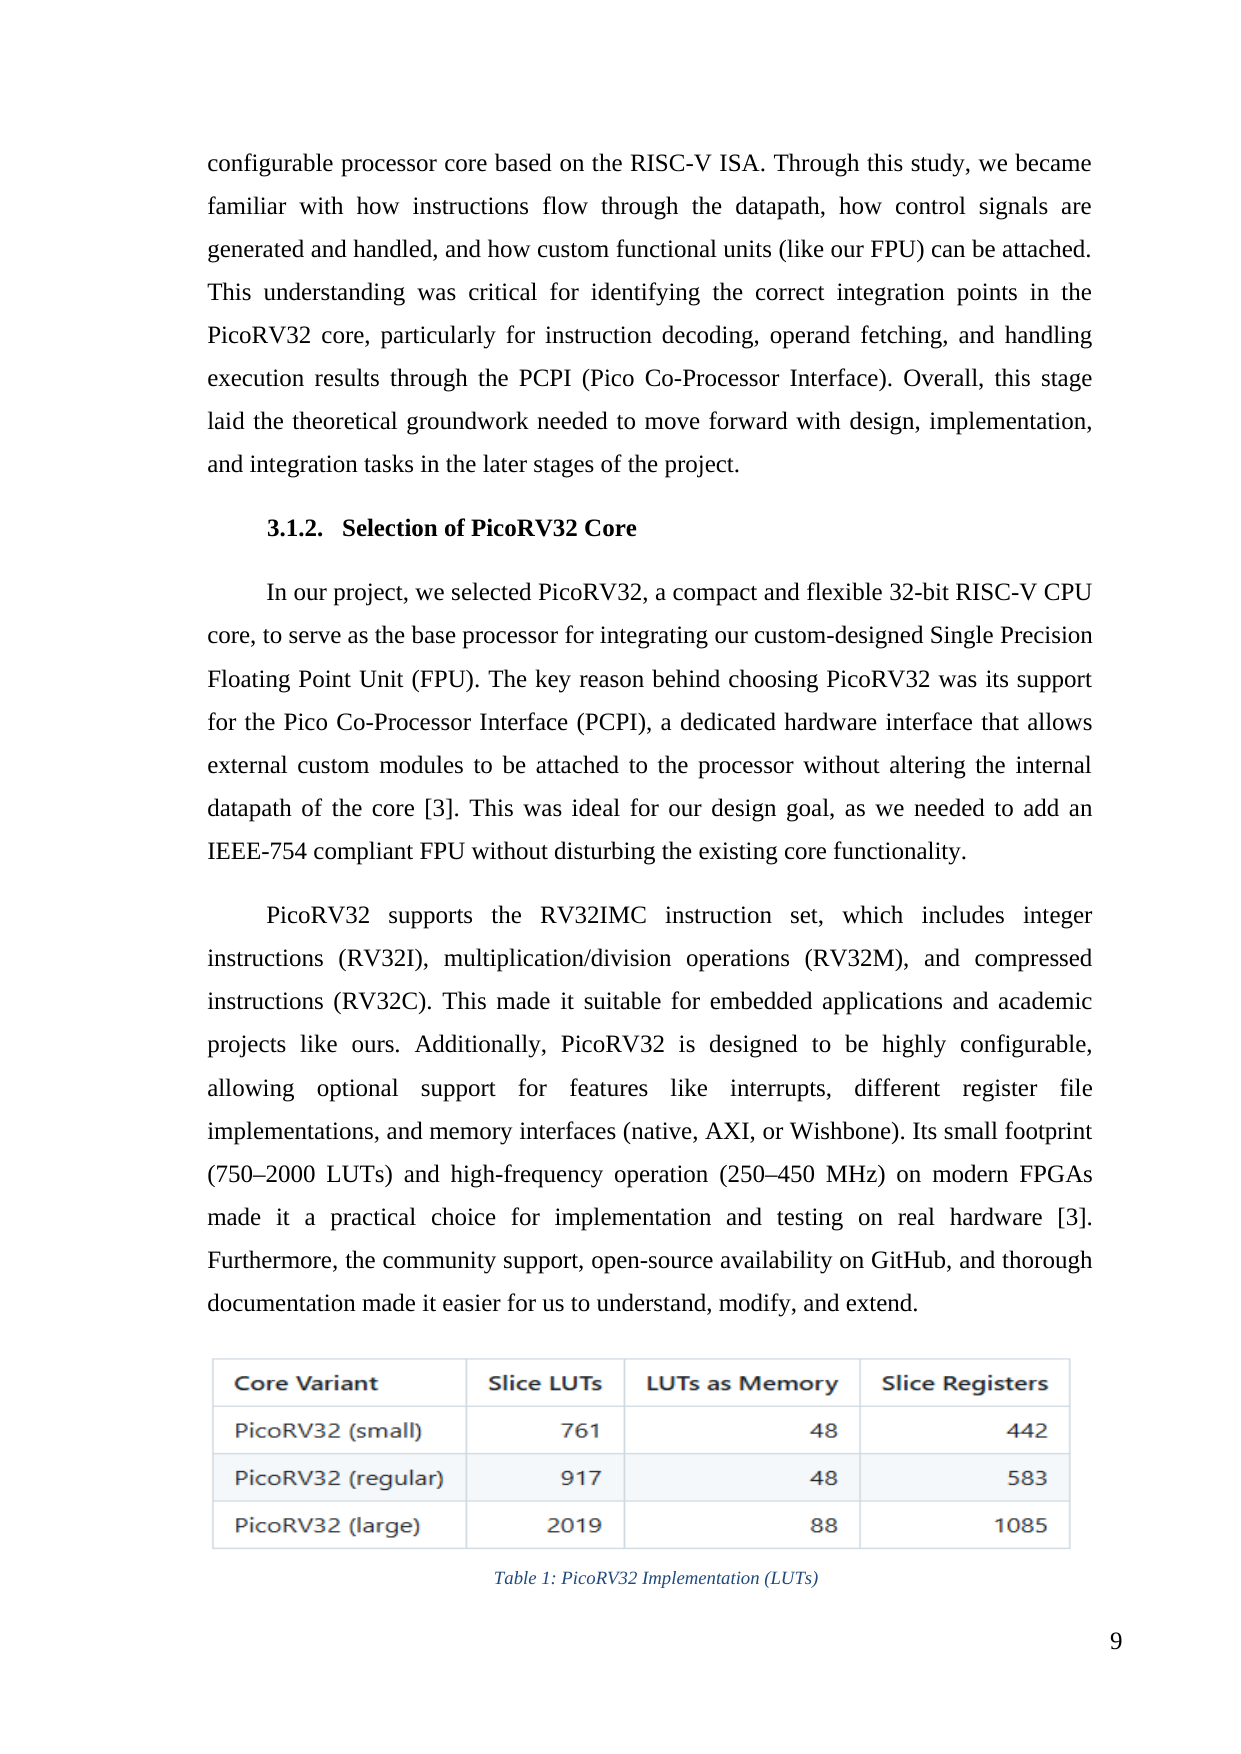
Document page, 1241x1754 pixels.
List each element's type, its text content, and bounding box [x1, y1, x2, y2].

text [207, 148, 1093, 478]
text In our project, we selected PicoRV32, a compact and flexible 32-bit RISC-V CPU core, to serve as the base processor for integrating our custom-designed Single Precision Floating Point Unit (FPU). The key reason behind choosing PicoRV32 was its support for the Pico Co-Processor Interface (PCPI), a dedicated hardware interface that allows external custom modules to be attached to the processor without altering the internal datapath of the core [3]. This was ideal for our design goal, as we needed to add an IEEE-754 compliant FPU without disturbing the existing core functionality. [207, 577, 1093, 865]
text PicoRV32 supports the RV32IMC instruction set, which includes integer instructions (RV32I), multiplication/division operations (RV32M), and compressed instructions (RV32C). This made it suitable for embedded applications and academic projects like ours. Additionally, PicoRV32 is designed to be highly configurable, allowing optional support for features like interrupts, different register file implementations, and memory interfaces (native, AXI, or Wishbone). Its small footprint (750–2000 LUTs) and high-frequency operation (250–450 MHz) on modern FPGAs made it a practical choice for implementation and testing on real hardware [3]. Furthermore, the community support, open-source availability on GitHub, and thorough documentation made it easier for us to understand, modify, and extend. [207, 900, 1093, 1317]
picture [207, 1352, 1079, 1553]
subtitle Selection of PicoRV32 Core [267, 513, 1093, 542]
